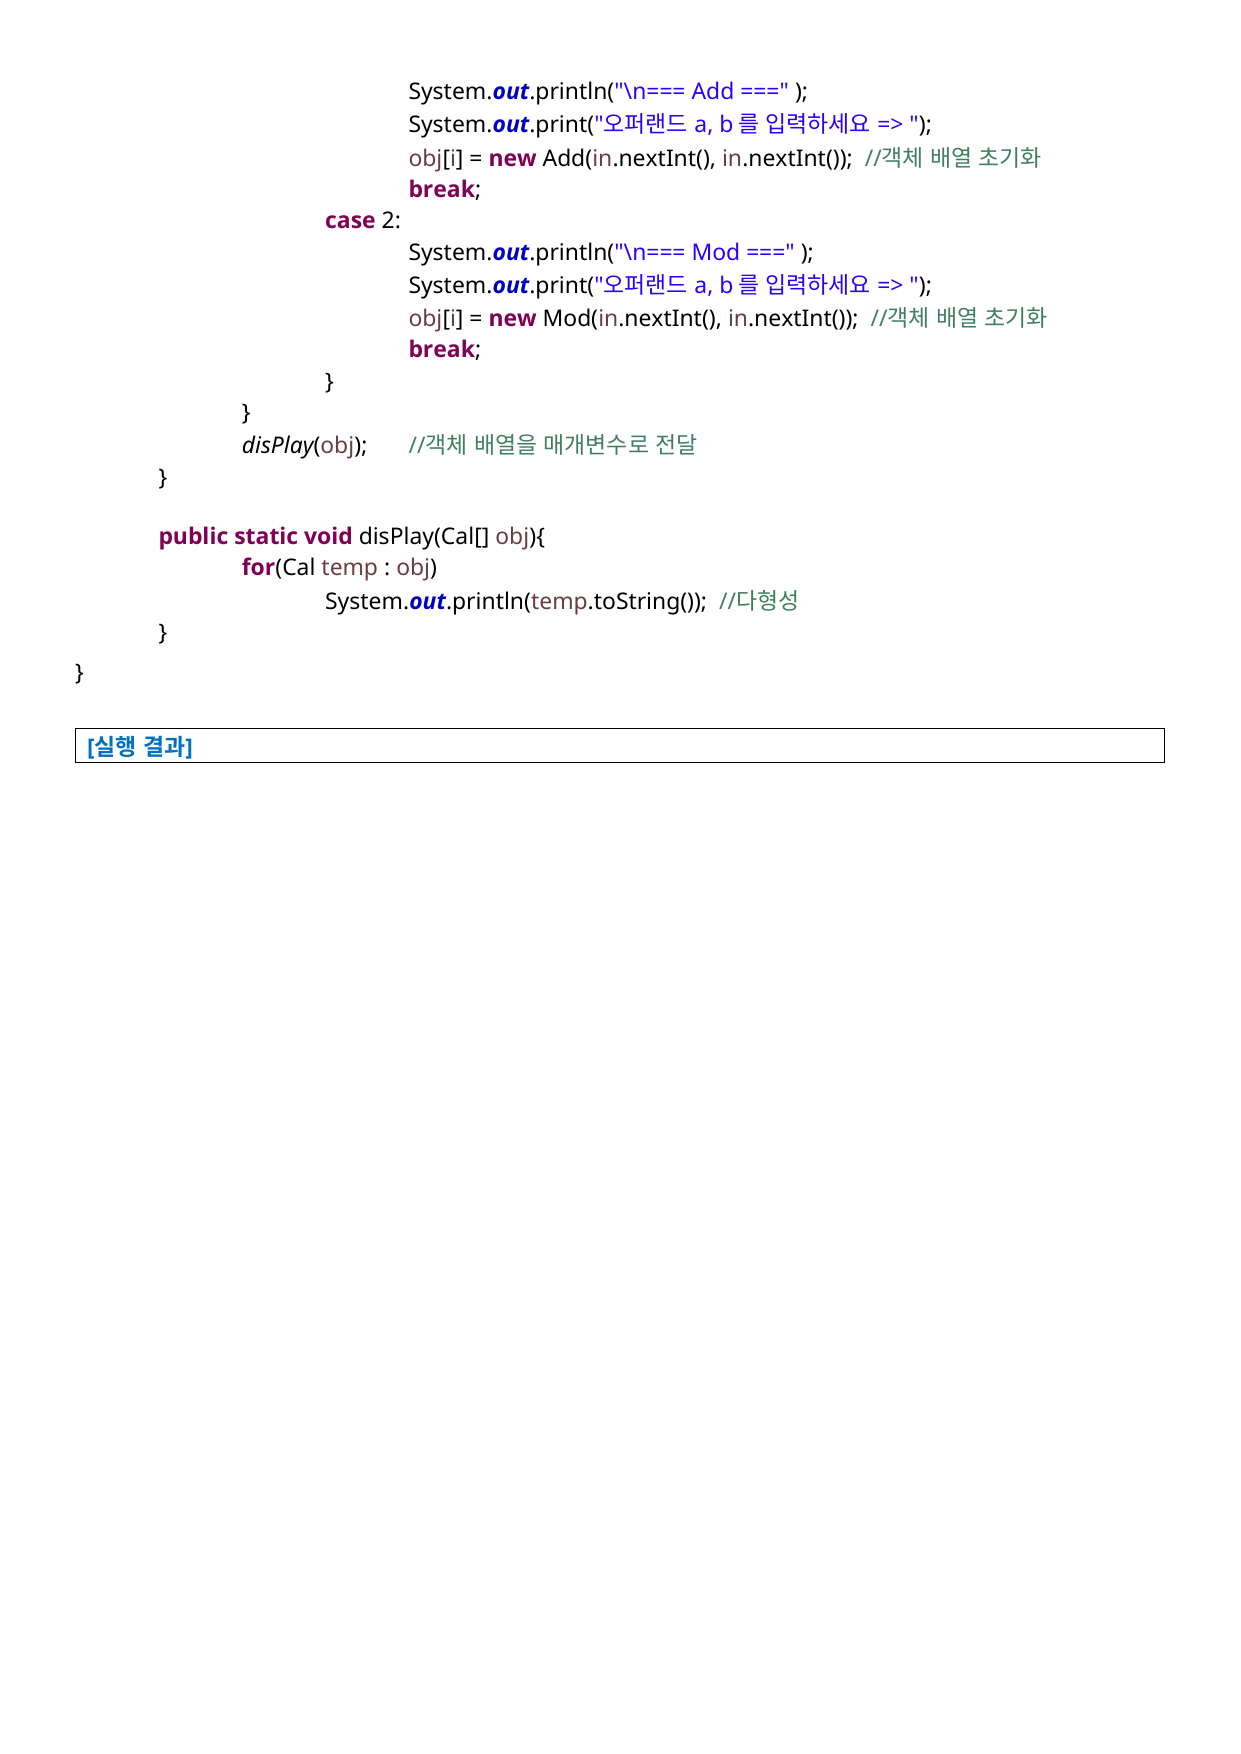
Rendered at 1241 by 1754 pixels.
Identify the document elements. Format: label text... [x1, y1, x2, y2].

text } [75, 616, 1165, 647]
text } [75, 364, 1165, 396]
text } [75, 460, 1165, 492]
text obj[i] = new Mod(in.nextInt(), in.nextInt()); //객체 배열 초기화 [75, 300, 1165, 333]
text } [75, 656, 1165, 687]
text for(Cal temp : obj) [75, 551, 1165, 583]
text public static void disPlay(Cal[] obj){ [75, 520, 1165, 551]
text case 2: [75, 204, 1165, 235]
text break; [75, 173, 1165, 204]
text System.out.println("\n=== Add ===" ); [75, 75, 1165, 106]
text disPlay(obj); //객체 배열을 매개변수로 전달 [75, 427, 1165, 460]
text obj[i] = new Add(in.nextInt(), in.nextInt()); //객체 배열 초기화 [75, 139, 1165, 173]
text break; [75, 333, 1165, 364]
text System.out.print("오퍼랜드 a, b를 입력하세요 => "); [75, 106, 1165, 139]
text } [75, 396, 1165, 427]
text System.out.print("오퍼랜드 a, b를 입력하세요 => "); [75, 267, 1165, 300]
text System.out.println("\n=== Mod ===" ); [75, 235, 1165, 267]
text System.out.println(temp.toString()); //다형성 [75, 583, 1165, 616]
table_header [실행 결과] [76, 729, 1164, 762]
